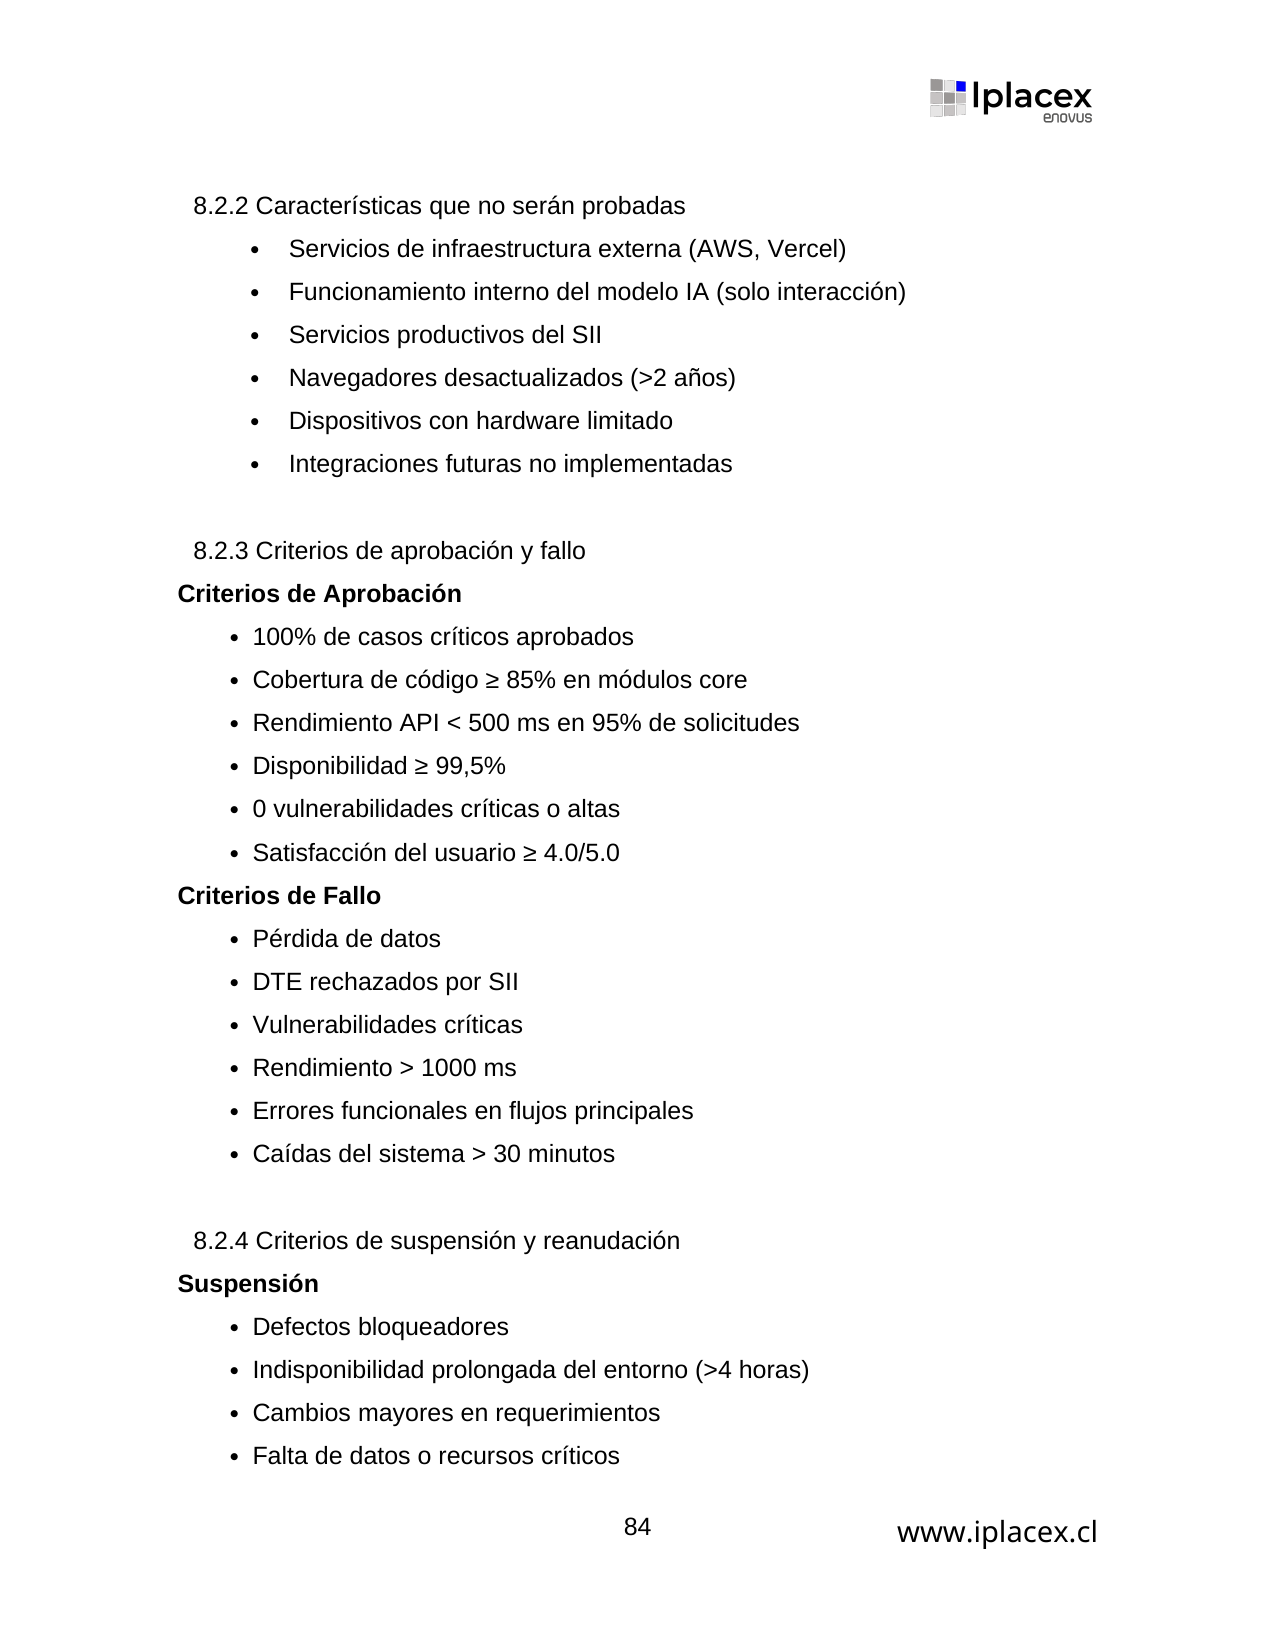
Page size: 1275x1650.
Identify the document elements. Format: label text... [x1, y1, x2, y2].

picture [924, 73, 1098, 128]
list Falta de datos o recursos críticos [231, 1441, 1098, 1470]
list Pérdida de datos [231, 924, 1098, 953]
list Vulnerabilidades críticas [231, 1010, 1098, 1039]
text 8.2.2 Características que no serán probadas [193, 191, 1098, 219]
list 0 vulnerabilidades críticas o altas [231, 794, 1098, 823]
list Servicios productivos del SII [251, 320, 1098, 349]
list Funcionamiento interno del modelo IA (solo interacción) [251, 277, 1098, 306]
list Errores funcionales en flujos principales [231, 1096, 1098, 1125]
list Indisponibilidad prolongada del entorno (>4 horas) [231, 1355, 1098, 1384]
list Rendimiento > 1000 ms [231, 1053, 1098, 1082]
text 8.2.3 Criterios de aprobación y fallo [193, 536, 1098, 564]
list Navegadores desactualizados (>2 años) [251, 363, 1098, 392]
list Disponibilidad ≥ 99,5% [231, 751, 1098, 780]
list 100% de casos críticos aprobados [231, 622, 1098, 651]
text Criterios de Aprobación [177, 579, 1098, 608]
list Dispositivos con hardware limitado [251, 406, 1098, 435]
text Criterios de Fallo [177, 881, 1098, 909]
text Suspensión [177, 1269, 1098, 1298]
list Servicios de infraestructura externa (AWS, Vercel) [251, 234, 1098, 263]
list Defectos bloqueadores [231, 1312, 1098, 1341]
list Cobertura de código ≥ 85% en módulos core [231, 665, 1098, 694]
list Satisfacción del usuario ≥ 4.0/5.0 [231, 838, 1098, 866]
list Cambios mayores en requerimientos [231, 1398, 1098, 1427]
list Rendimiento API < 500 ms en 95% de solicitudes [231, 708, 1098, 737]
list Caídas del sistema > 30 minutos [231, 1139, 1098, 1168]
list DTE rechazados por SII [231, 967, 1098, 996]
text 8.2.4 Criterios de suspensión y reanudación [193, 1226, 1098, 1254]
list Integraciones futuras no implementadas [251, 449, 1098, 478]
